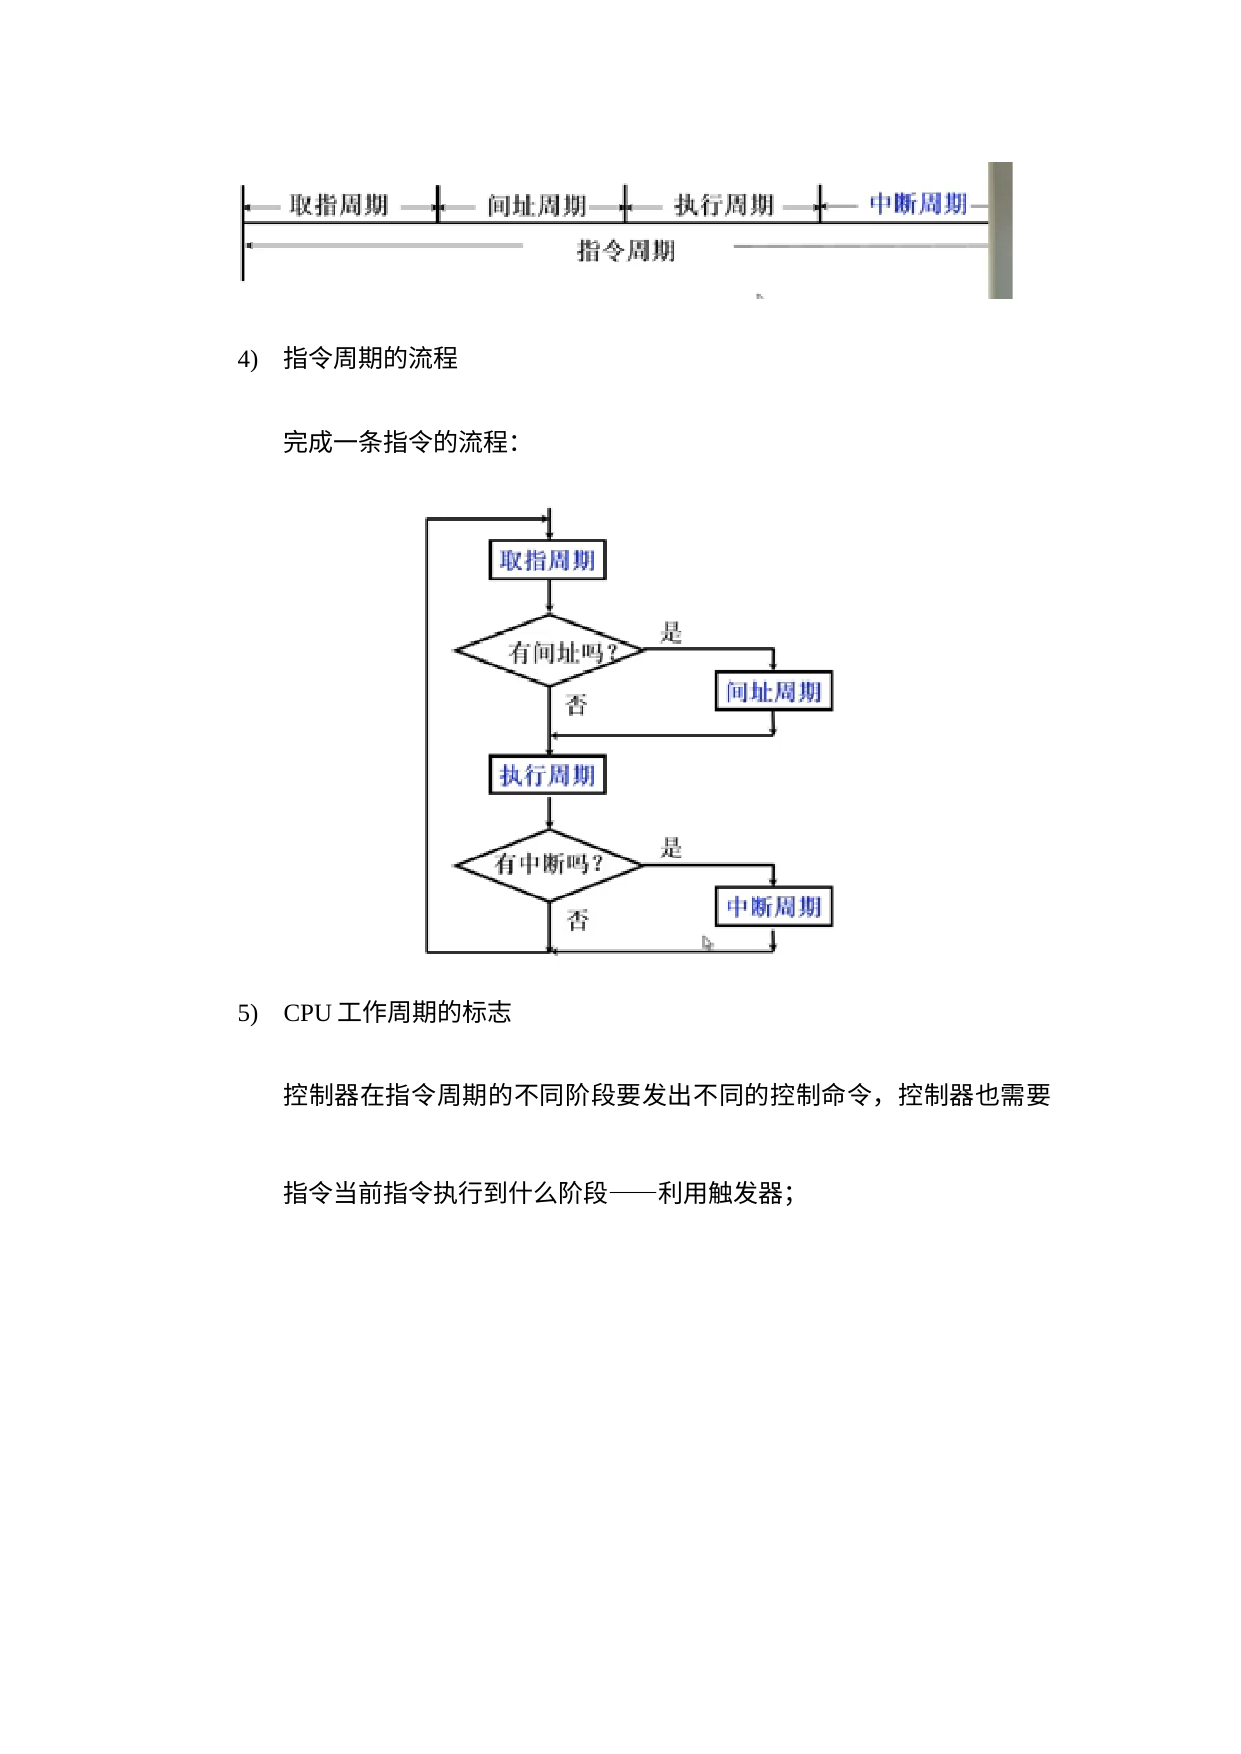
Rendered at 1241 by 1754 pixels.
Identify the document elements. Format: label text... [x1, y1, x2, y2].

list CPU工作周期的标志 [237, 978, 1053, 1043]
list 完成一条指令的流程： [283, 408, 1053, 473]
picture [227, 162, 1013, 299]
list 控制器在指令周期的不同阶段要发出不同的控制命令，控制器也需要指令当前指令执行到什么阶段——利用触发器； [283, 1061, 1053, 1224]
picture [399, 490, 842, 966]
list 指令周期的流程 [237, 324, 1053, 389]
